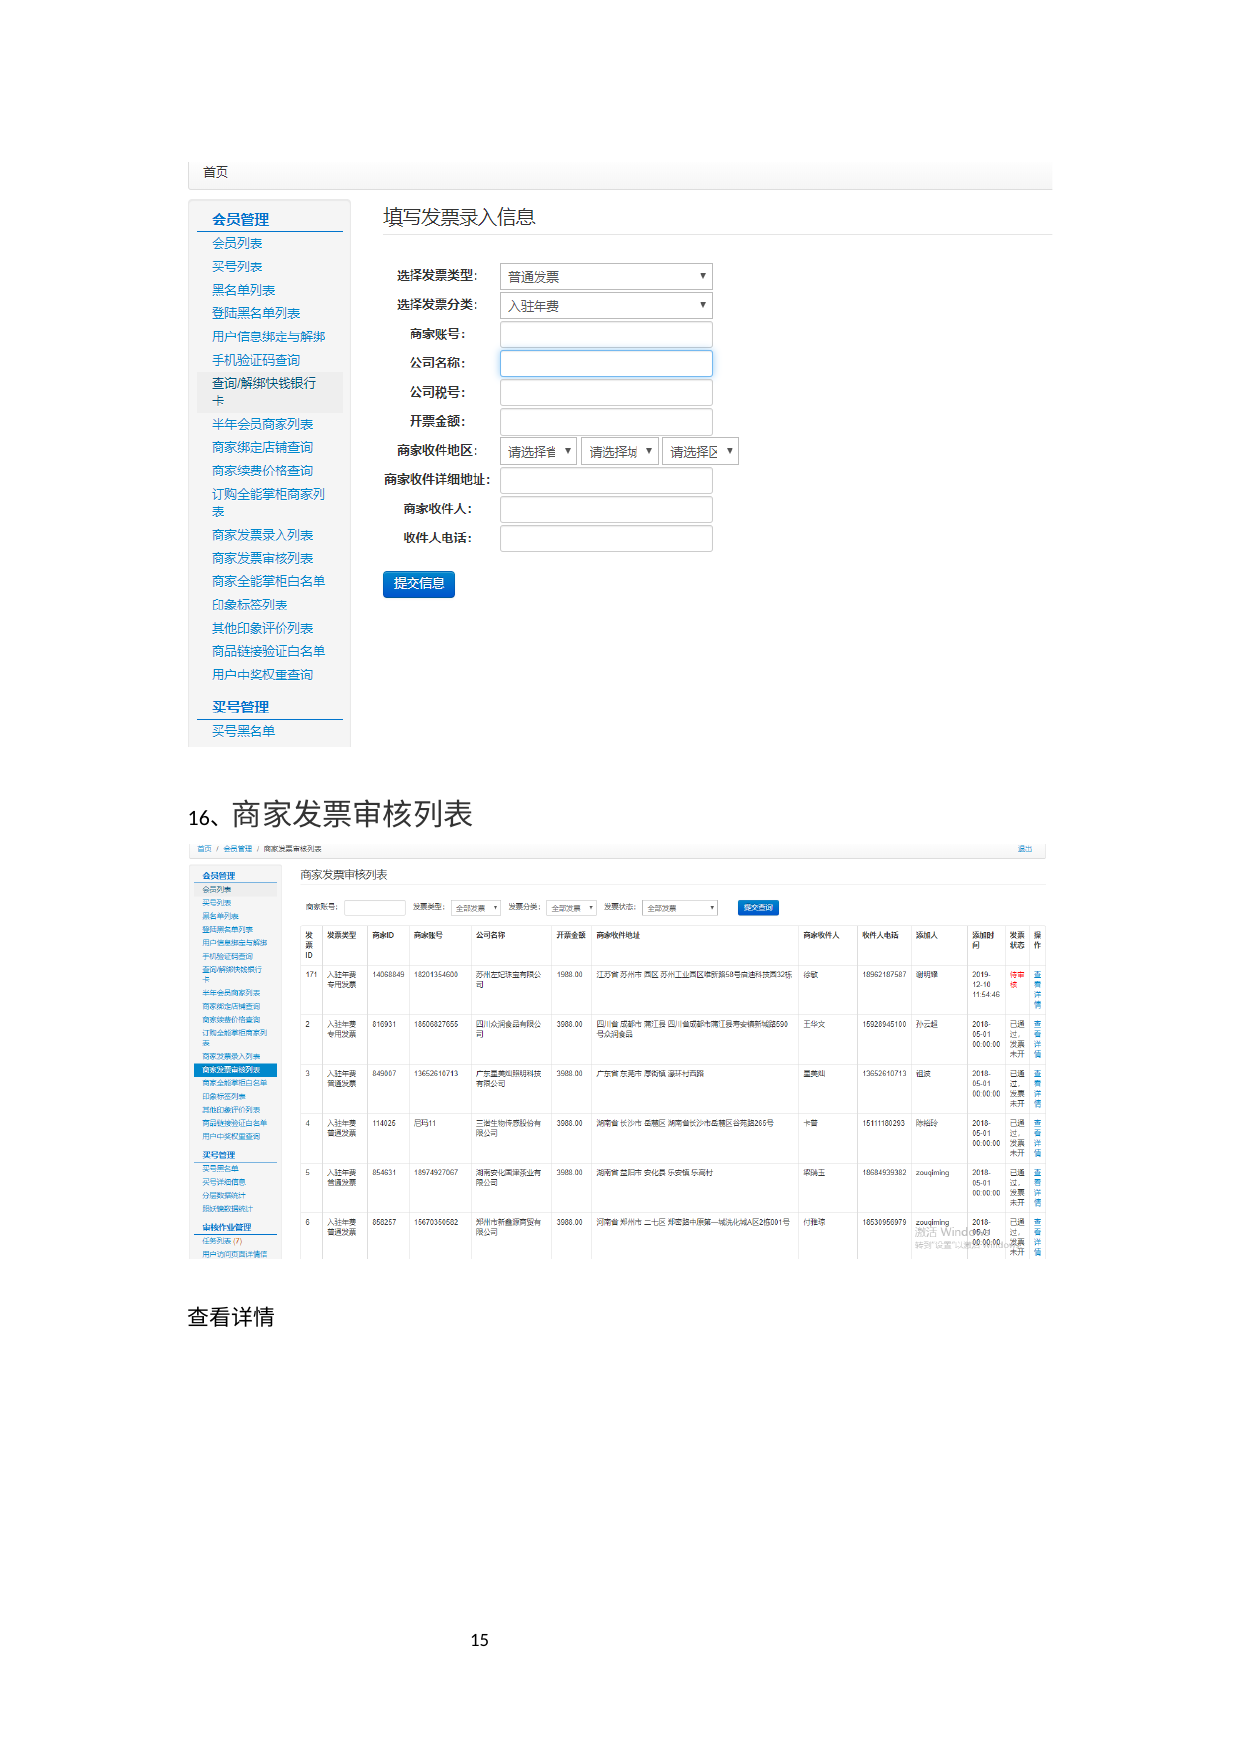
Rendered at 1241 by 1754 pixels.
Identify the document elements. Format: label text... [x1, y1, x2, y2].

list 查看详情 [187, 1299, 1053, 1332]
picture [187, 844, 1052, 1259]
list 16、商家发票审核列表 [187, 779, 1053, 844]
picture [187, 162, 1053, 747]
